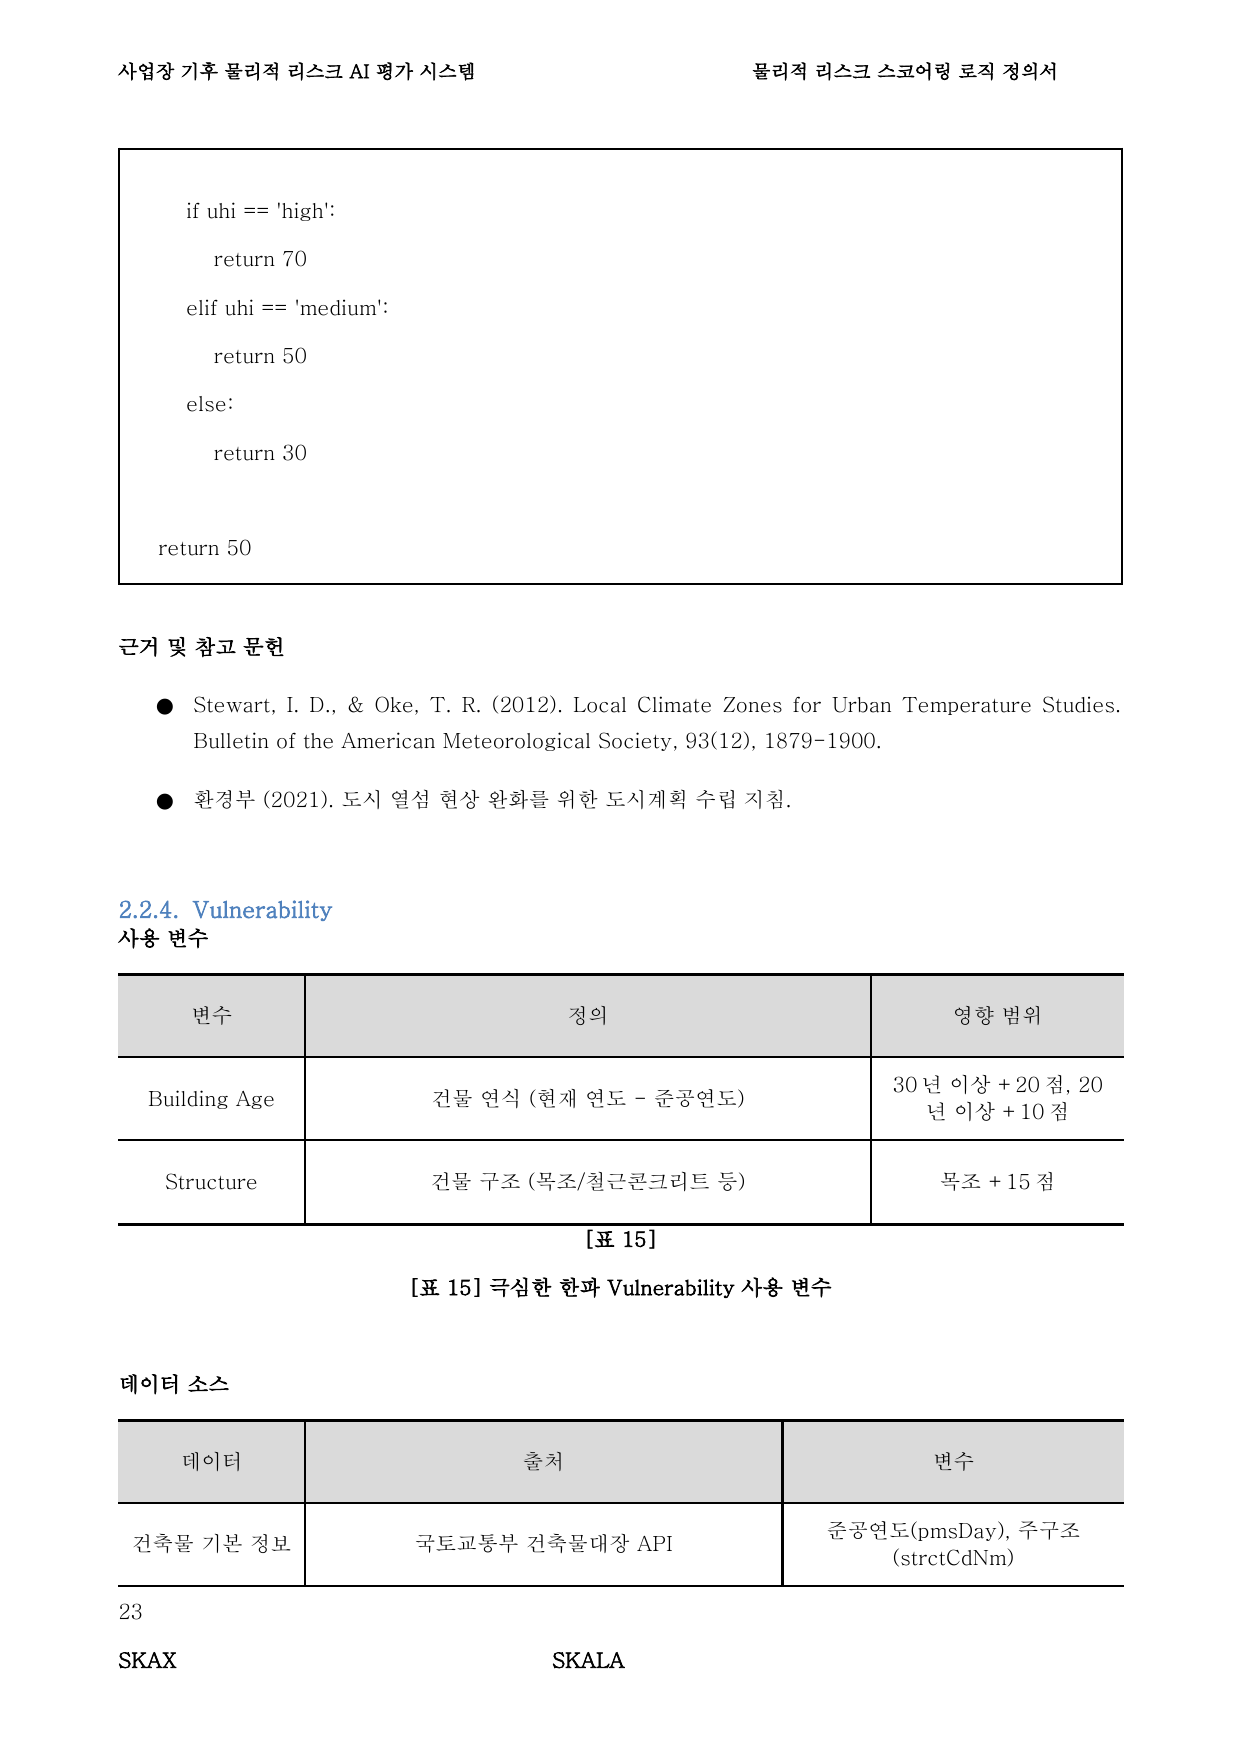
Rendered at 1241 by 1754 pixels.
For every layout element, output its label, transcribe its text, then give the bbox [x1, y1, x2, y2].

table_cell 건물 연식 (현재 연도 - 준공연도) [306, 1058, 870, 1139]
table_header 변수 [784, 1422, 1124, 1502]
subtitle Vulnerability [118, 894, 1122, 921]
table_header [120, 150, 1121, 583]
text [표 15] 극심한 한파 Vulnerability 사용 변수 [118, 1274, 1122, 1298]
text 근거 및 참고 문헌 [118, 633, 1122, 657]
table_cell 준공연도(pmsDay), 주구조(strctCdNm) [784, 1504, 1124, 1585]
text [표 15] [118, 1226, 1122, 1249]
table_header 변수 [118, 976, 304, 1056]
table_cell Structure [118, 1141, 304, 1222]
table_header 영향 범위 [872, 976, 1124, 1056]
list 환경부 (2021). 도시 열섬 현상 완화를 위한 도시계획 수립 지침. [156, 776, 1122, 819]
table_cell 건물 구조 (목조/철근콘크리트 등) [306, 1141, 870, 1222]
table_cell 30년 이상 +20점, 20년 이상 +10점 [872, 1058, 1124, 1139]
table_cell 건축물 기본 정보 [118, 1504, 304, 1585]
text 데이터 소스 [118, 1371, 1122, 1394]
table_header 출처 [306, 1422, 781, 1502]
table_cell 국토교통부 건축물대장 API [306, 1504, 781, 1585]
list Stewart, I. D., & Oke, T. R. (2012). Local Climate Zones for Urban Temperature Studies. Bulletin of the American Meteorological Society, 93(12), 1879-1900. [156, 682, 1122, 752]
table_cell 목조 +15점 [872, 1141, 1124, 1222]
table_header 정의 [306, 976, 870, 1056]
table_cell Building Age [118, 1058, 304, 1139]
text 사용 변수 [118, 925, 1122, 949]
table_header 데이터 [118, 1422, 304, 1502]
